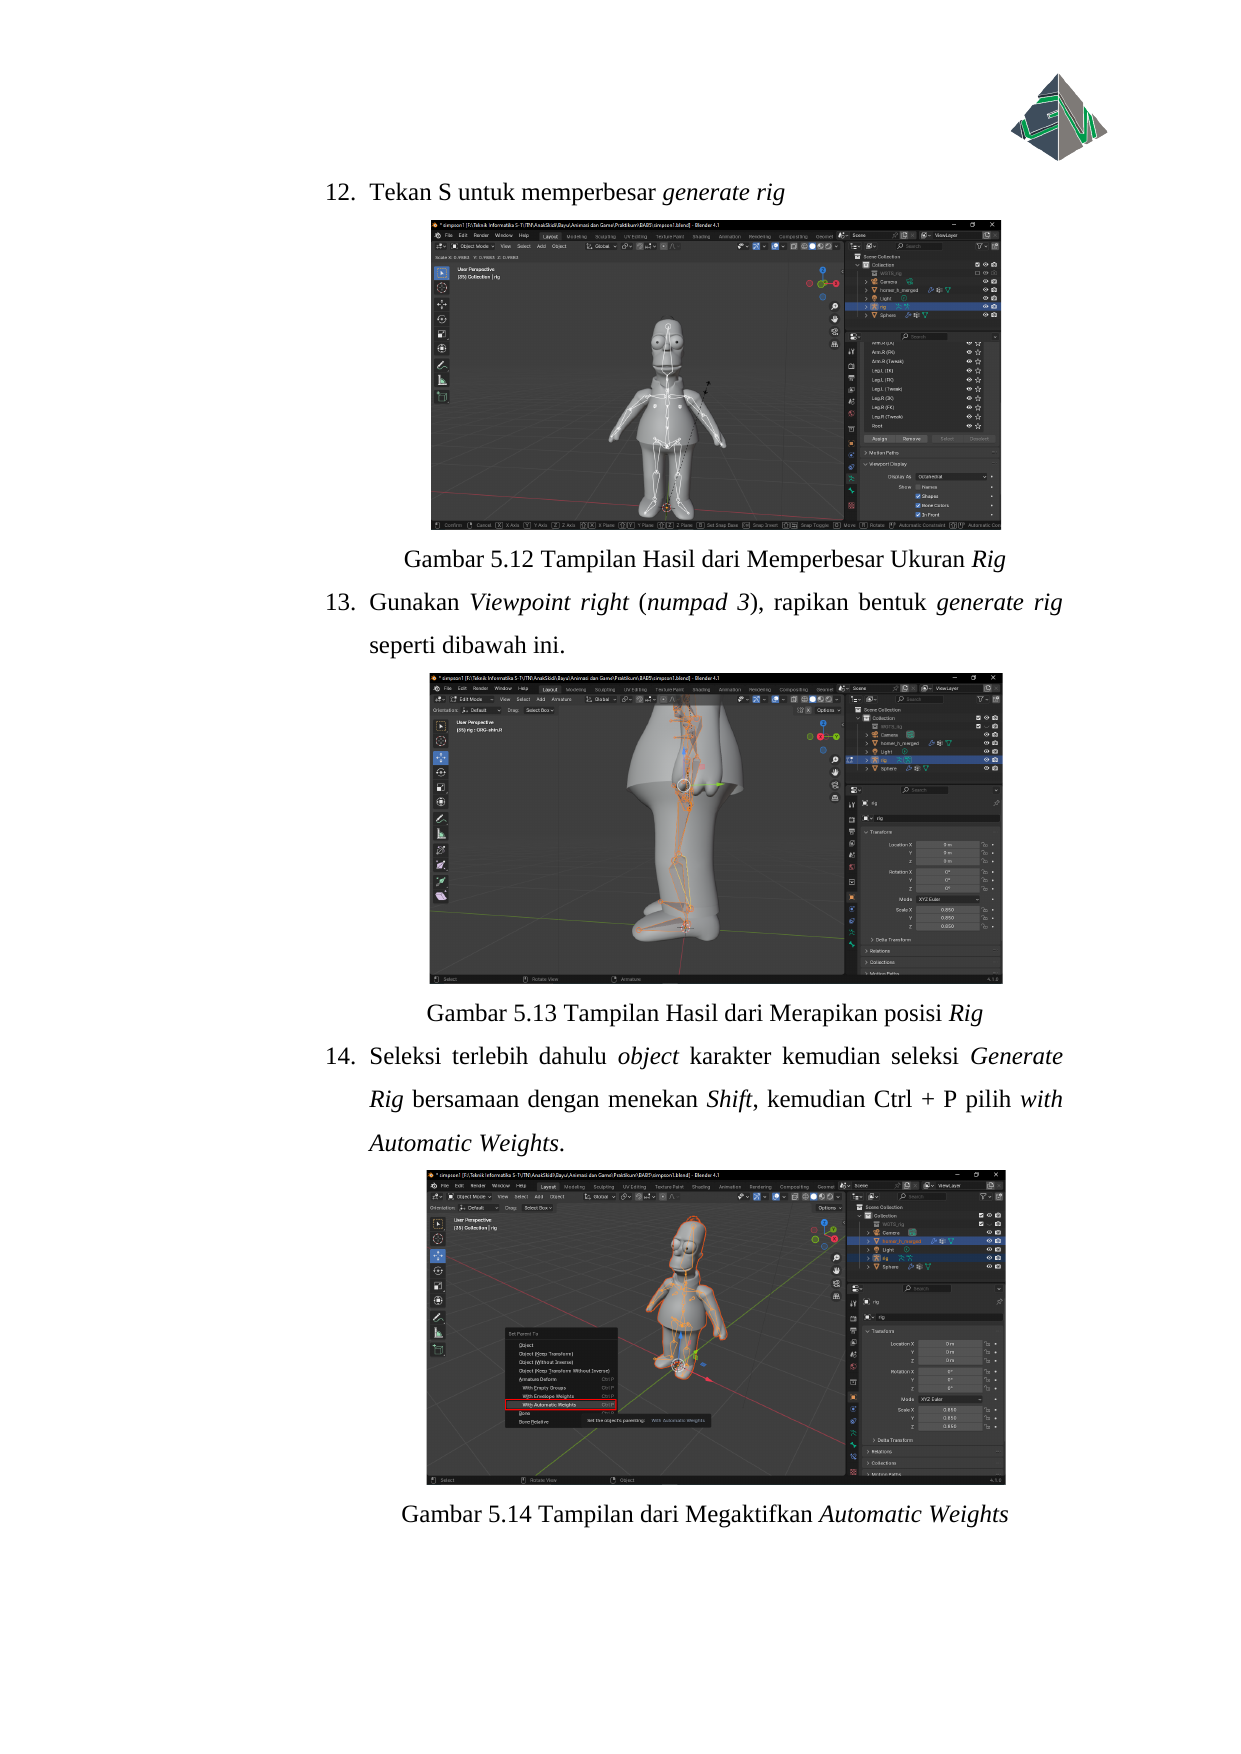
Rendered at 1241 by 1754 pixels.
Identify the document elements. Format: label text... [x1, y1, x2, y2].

subtitle Tampilan Hasil dari Merapikan posisi Rig [349, 998, 1063, 1027]
picture [429, 673, 1003, 984]
list Gunakan Viewpoint right (numpad 3), rapikan bentuk generate rig seperti dibawah ini. [325, 587, 1063, 659]
picture [431, 220, 1002, 530]
list Tekan S untuk memperbesar generate rig [325, 177, 1063, 206]
list Seleksi terlebih dahulu object karakter kemudian seleksi Generate Rig bersamaan dengan menekan Shift, kemudian Ctrl + P pilih with Automatic Weights. [325, 1041, 1063, 1156]
picture [426, 1170, 1006, 1485]
subtitle Tampilan Hasil dari Memperbesar Ukuran Rig [349, 544, 1063, 573]
picture [1010, 73, 1108, 161]
subtitle Tampilan dari Megaktifkan Automatic Weights [349, 1499, 1063, 1528]
